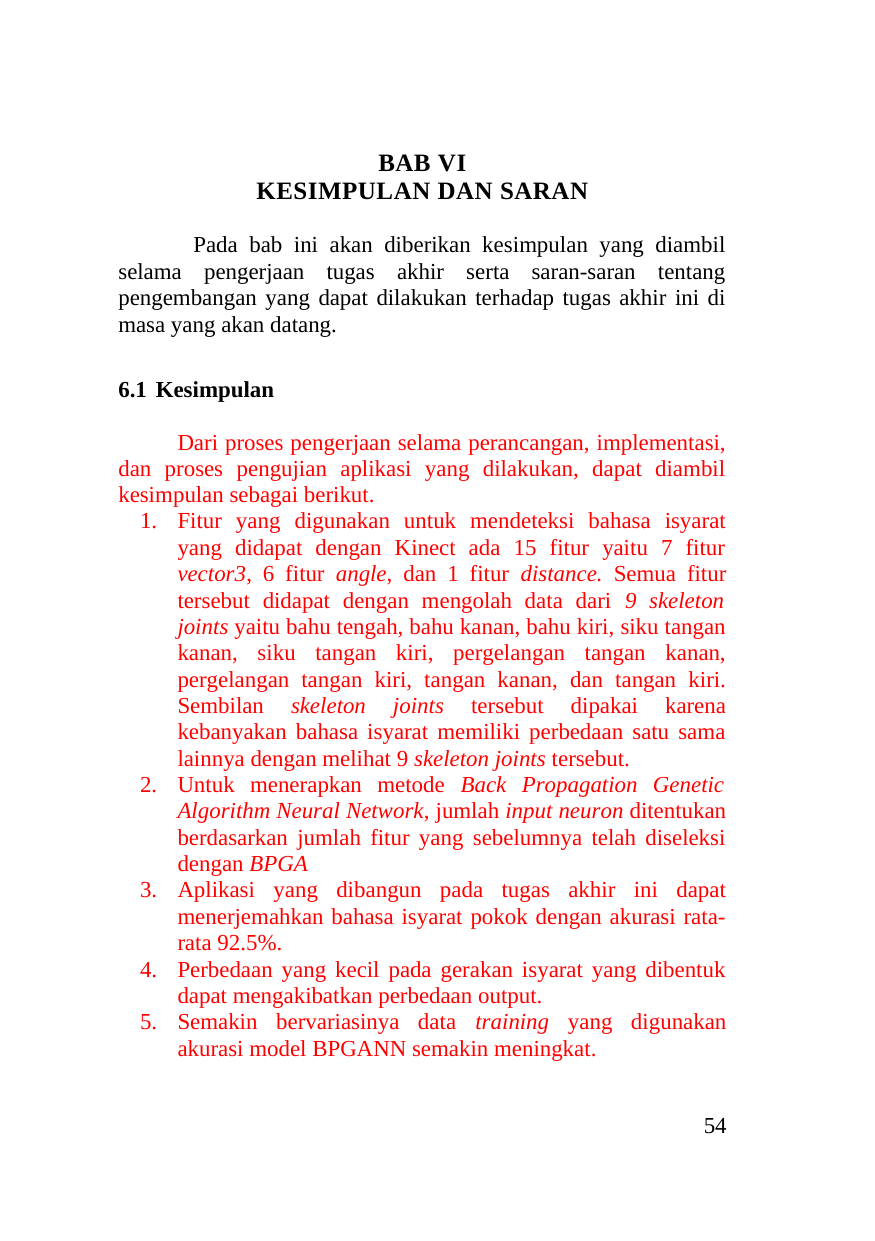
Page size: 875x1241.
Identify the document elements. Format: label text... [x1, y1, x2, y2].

text Pada bab ini akan diberikan kesimpulan yang diambil selama pengerjaan tugas akhir serta saran-saran tentang pengembangan yang dapat dilakukan terhadap tugas akhir ini di masa yang akan datang. [118, 232, 726, 337]
subtitle Kesimpulan [118, 376, 726, 402]
list Aplikasi yang dibangun pada tugas akhir ini dapat menerjemahkan bahasa isyarat pokok dengan akurasi rata-rata 92.5%. [140, 877, 726, 956]
list Semakin bervariasinya data training yang digunakan akurasi model BPGANN semakin meningkat. [140, 1008, 726, 1061]
list Fitur yang digunakan untuk mendeteksi bahasa isyarat yang didapat dengan Kinect ada 15 fitur yaitu 7 fitur vector3, 6 fitur angle, dan 1 fitur distance. Semua fitur tersebut didapat dengan mengolah data dari 9 skeleton joints yaitu bahu tengah, bahu kanan, bahu kiri, siku tangan kanan, siku tangan kiri, pergelangan tangan kanan, pergelangan tangan kiri, tangan kanan, dan tangan kiri. Sembilan skeleton joints tersebut dipakai karena kebanyakan bahasa isyarat memiliki perbedaan satu sama lainnya dengan melihat 9 skeleton joints tersebut. [140, 508, 726, 771]
list Untuk menerapkan metode Back Propagation Genetic Algorithm Neural Network, jumlah input neuron ditentukan berdasarkan jumlah fitur yang sebelumnya telah diseleksi dengan BPGA [140, 771, 726, 877]
text Dari proses pengerjaan selama perancangan, implementasi, dan proses pengujian aplikasi yang dilakukan, dapat diambil kesimpulan sebagai berikut. [118, 428, 726, 508]
subtitle BAB VI KESIMPULAN DAN SARAN [118, 148, 726, 205]
list Perbedaan yang kecil pada gerakan isyarat yang dibentuk dapat mengakibatkan perbedaan output. [140, 956, 726, 1008]
